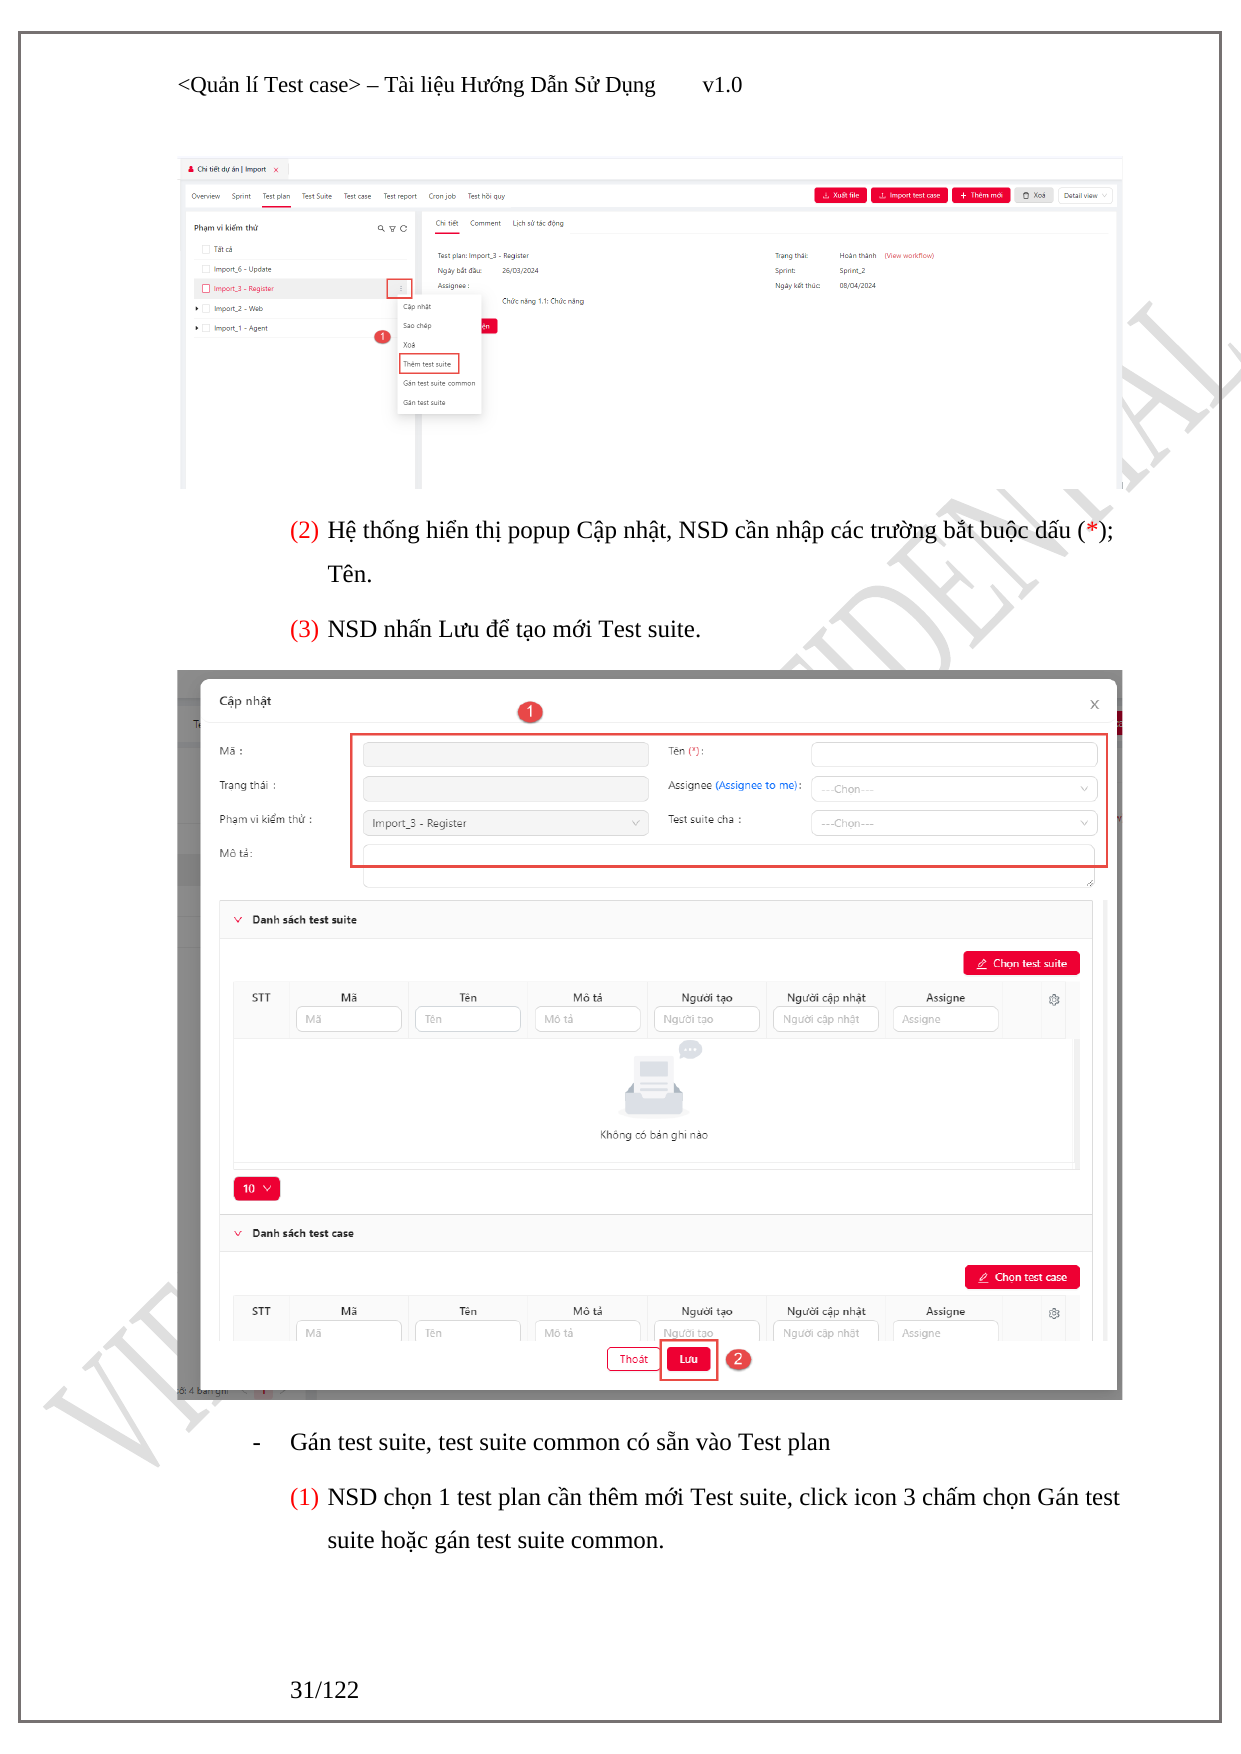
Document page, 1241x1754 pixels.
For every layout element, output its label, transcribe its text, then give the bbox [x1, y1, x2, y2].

picture [177, 156, 1123, 489]
list NSD nhấn Lưu để tạo mới Test suite. [290, 614, 1121, 643]
list Gán test suite, test suite common có sẵn vào Test plan [252, 1427, 1121, 1455]
picture [177, 670, 1123, 1400]
list NSD chọn 1 test plan cần thêm mới Test suite, click icon 3 chấm chọn Gán test suite hoặc gán test suite common. [290, 1482, 1121, 1554]
list Hệ thống hiển thị popup Cập nhật, NSD cần nhập các trường bắt buộc dấu (*); Tên. [290, 516, 1121, 587]
